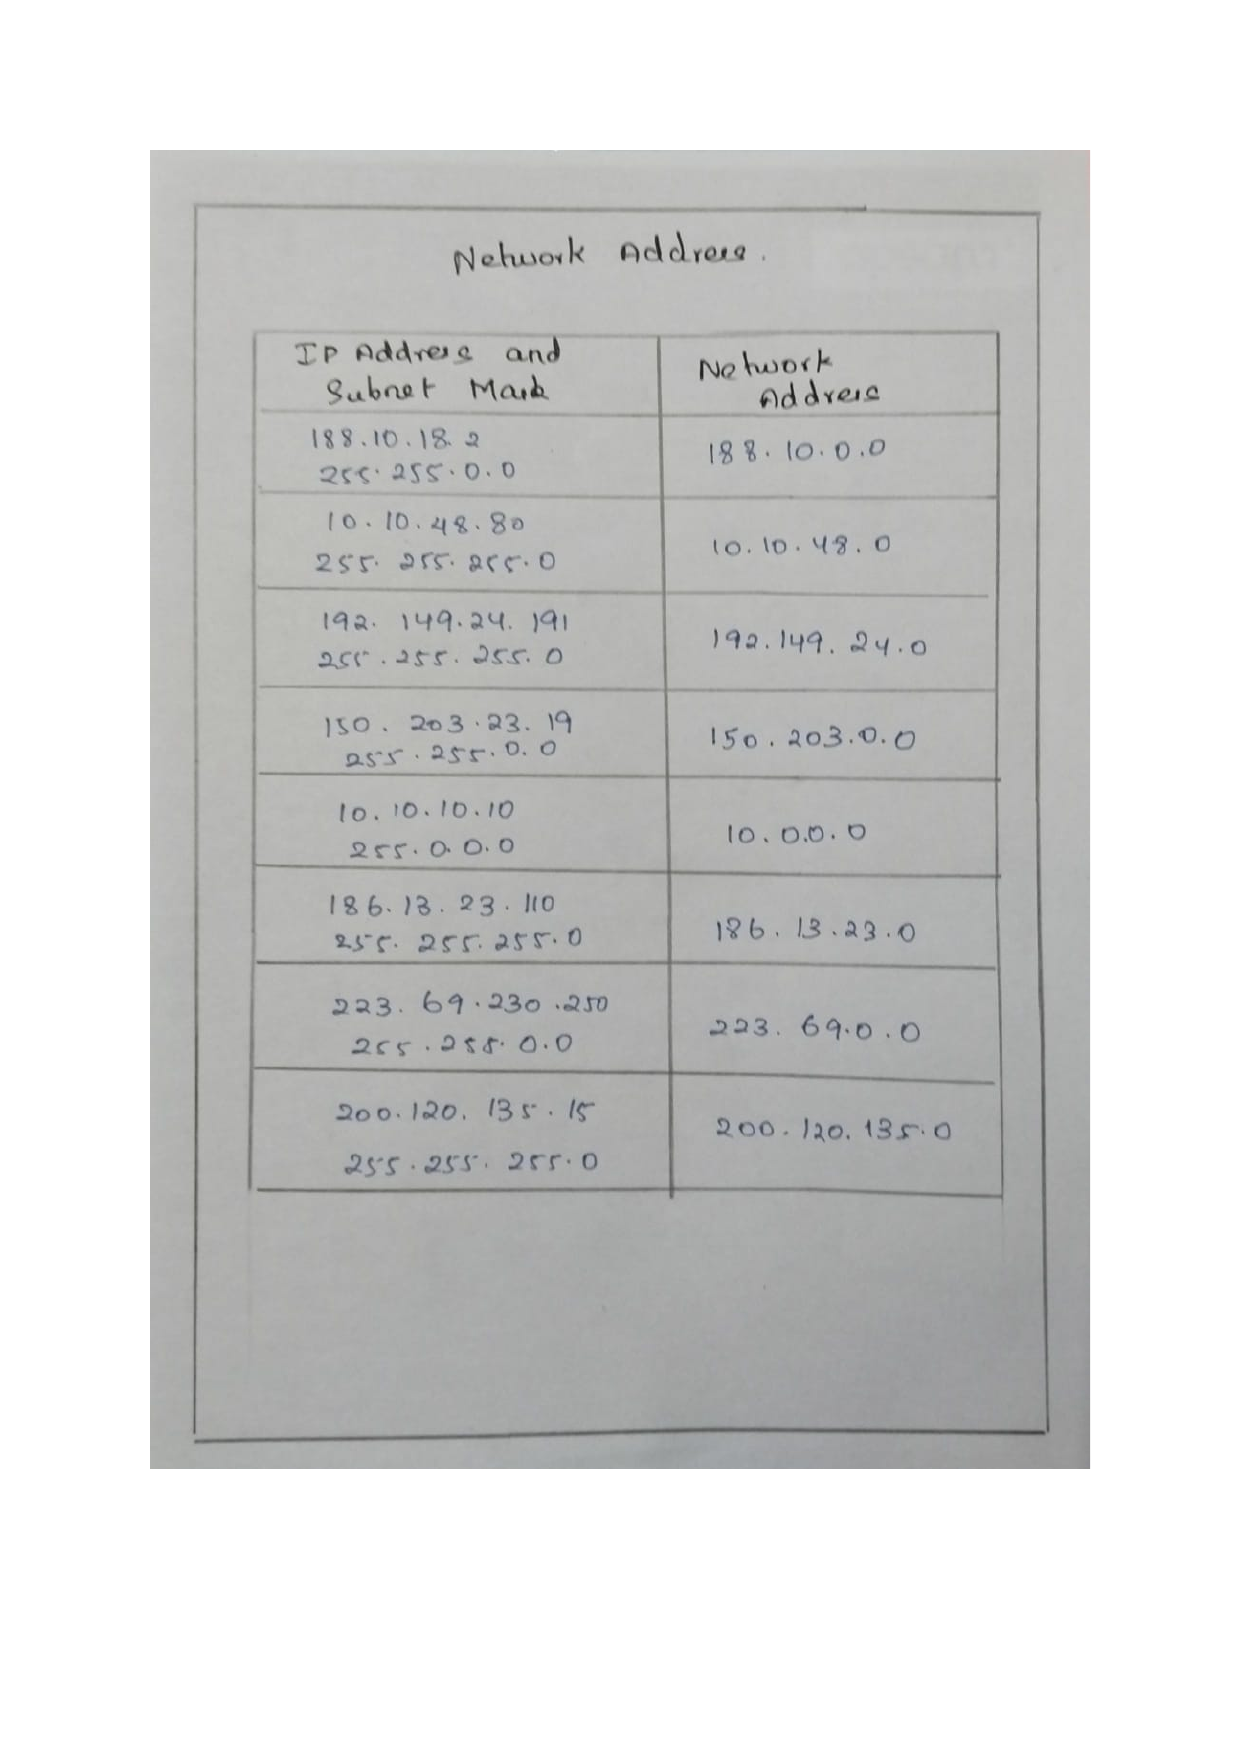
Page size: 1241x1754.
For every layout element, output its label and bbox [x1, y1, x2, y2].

picture [150, 150, 1091, 1469]
